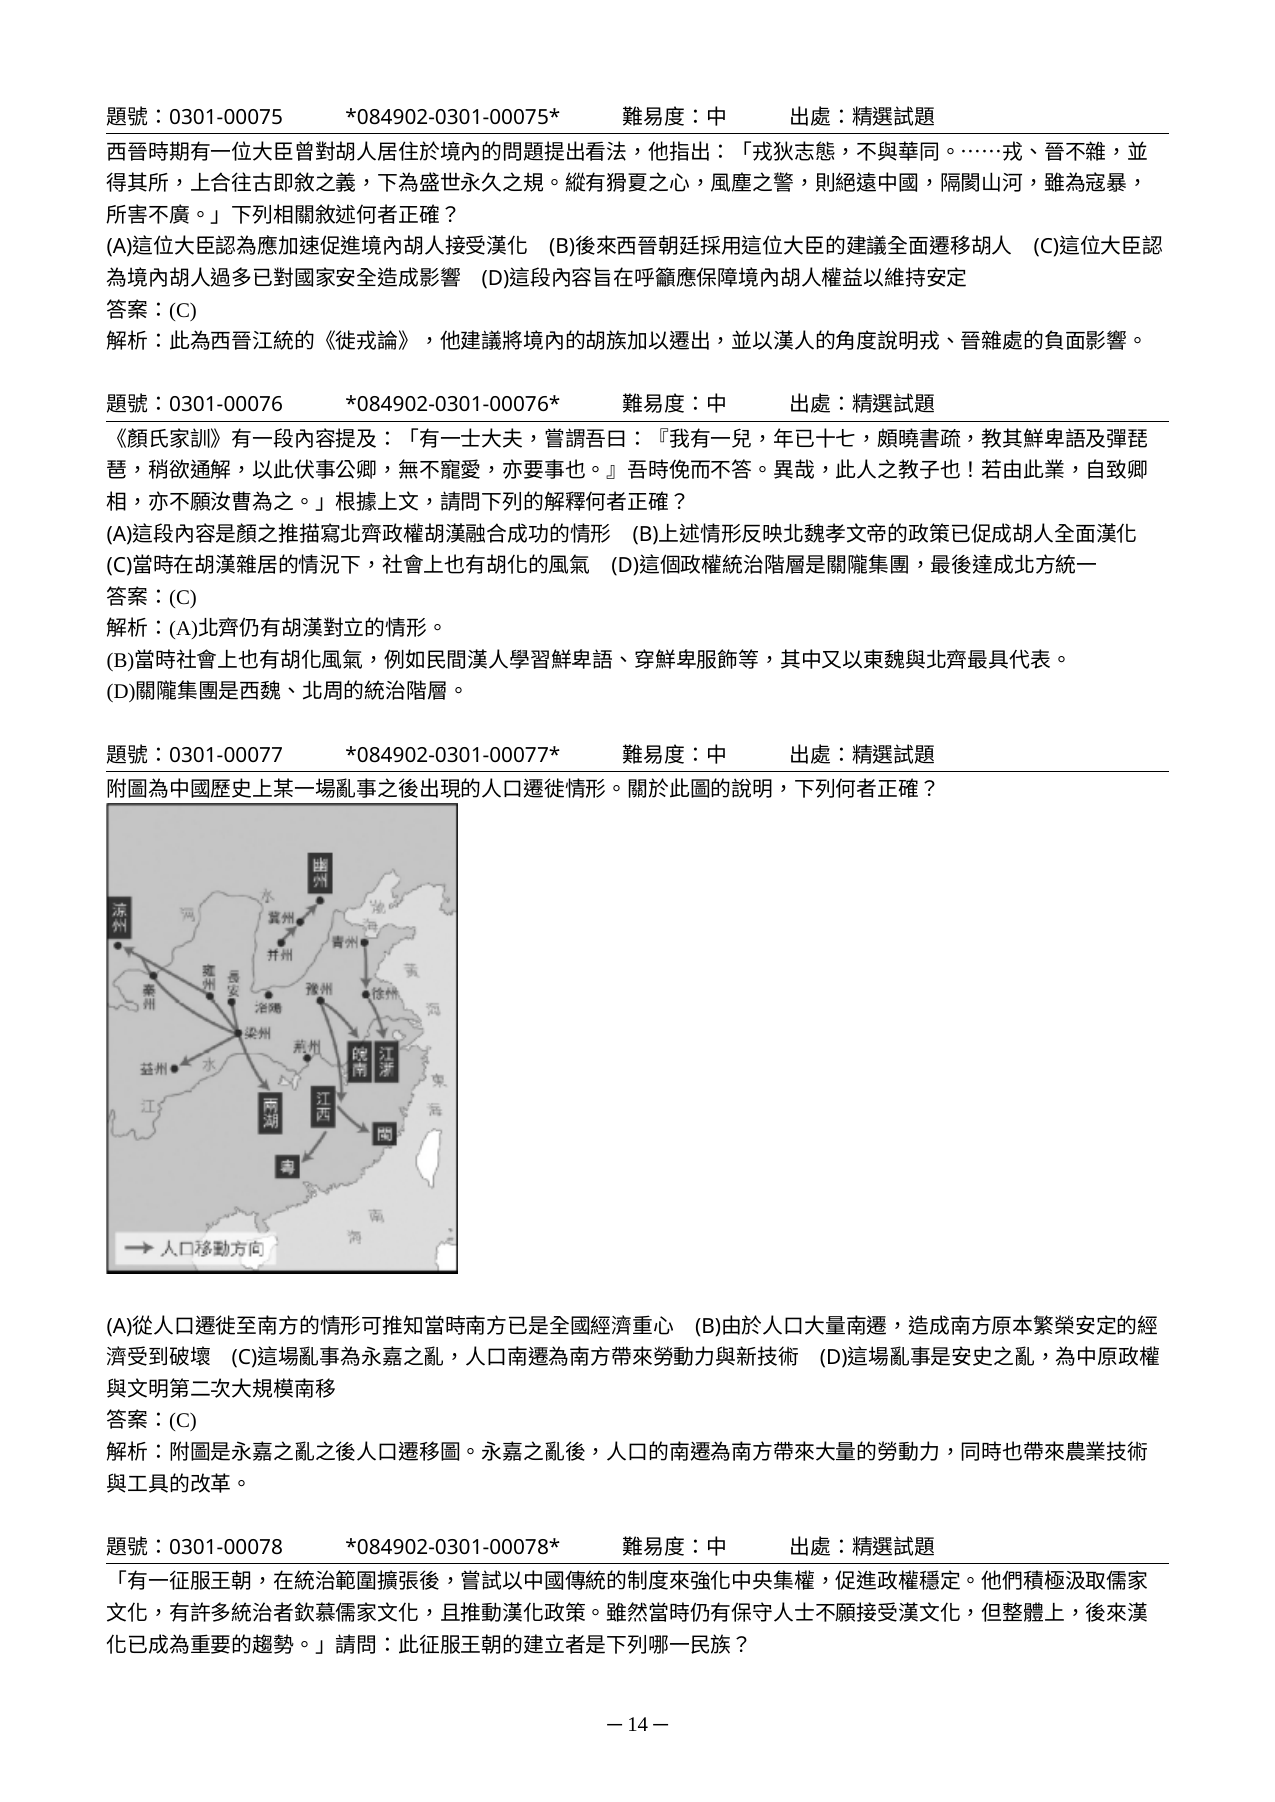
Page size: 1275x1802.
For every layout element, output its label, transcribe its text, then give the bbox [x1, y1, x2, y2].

text 答案：(C) [106, 579, 1169, 611]
text 附圖為中國歷史上某一場亂事之後出現的人口遷徙情形。關於此圖的說明，下列何者正確？ (A)從人口遷徙至南方的情形可推知當時南方已是全國經濟重心 (B)由於人口大量南遷，造成南方原本繁榮安定的經濟受到破壞 (C)這場亂事為永嘉之亂，人口南遷為南方帶來勞動力與新技術 (D)這場亂事是安史之亂，為中原政權與文明第二次大規模南移 [106, 772, 1169, 1403]
text 解析：附圖是永嘉之亂之後人口遷移圖。永嘉之亂後，人口的南遷為南方帶來大量的勞動力，同時也帶來農業技術與工具的改革。 [106, 1435, 1169, 1498]
text 題號：0301-00075 *084902-0301-00075* 難易度：中 出處：精選試題 [106, 100, 1169, 133]
text 《顏氏家訓》有一段內容提及：「有一士大夫，嘗謂吾曰：『我有一兒，年已十七，頗曉書疏，教其鮮卑語及彈琵琶，稍欲通解，以此伏事公卿，無不寵愛，亦要事也。』吾時俛而不答。異哉，此人之教子也！若由此業，自致卿相，亦不願汝曹為之。」根據上文，請問下列的解釋何者正確？ (A)這段內容是顏之推描寫北齊政權胡漢融合成功的情形 (B)上述情形反映北魏孝文帝的政策已促成胡人全面漢化 (C)當時在胡漢雜居的情況下，社會上也有胡化的風氣 (D)這個政權統治階層是關隴集團，最後達成北方統一 [106, 422, 1169, 579]
text 答案：(C) [106, 1403, 1169, 1435]
text 解析：此為西晉江統的《徙戎論》，他建議將境內的胡族加以遷出，並以漢人的角度說明戎、晉雜處的負面影響。 [106, 324, 1169, 355]
text 題號：0301-00078 *084902-0301-00078* 難易度：中 出處：精選試題 [106, 1529, 1169, 1563]
text 答案：(C) [106, 292, 1169, 324]
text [106, 1564, 1169, 1659]
text 西晉時期有一位大臣曾對胡人居住於境內的問題提出看法，他指出：「戎狄志態，不與華同。……戎、晉不雜，並得其所，上合往古即敘之義，下為盛世永久之規。縱有猾夏之心，風塵之警，則絕遠中國，隔閡山河，雖為寇暴，所害不廣。」下列相關敘述何者正確？ (A)這位大臣認為應加速促進境內胡人接受漢化 (B)後來西晉朝廷採用這位大臣的建議全面遷移胡人 (C)這位大臣認為境內胡人過多已對國家安全造成影響 (D)這段內容旨在呼籲應保障境內胡人權益以維持安定 [106, 134, 1169, 292]
text 題號：0301-00076 *084902-0301-00076* 難易度：中 出處：精選試題 [106, 387, 1169, 421]
text 解析：(A)北齊仍有胡漢對立的情形。 (B)當時社會上也有胡化風氣，例如民間漢人學習鮮卑語、穿鮮卑服飾等，其中又以東魏與北齊最具代表。 (D)關隴集團是西魏、北周的統治階層。 [106, 611, 1169, 706]
text 題號：0301-00077 *084902-0301-00077* 難易度：中 出處：精選試題 [106, 737, 1169, 771]
